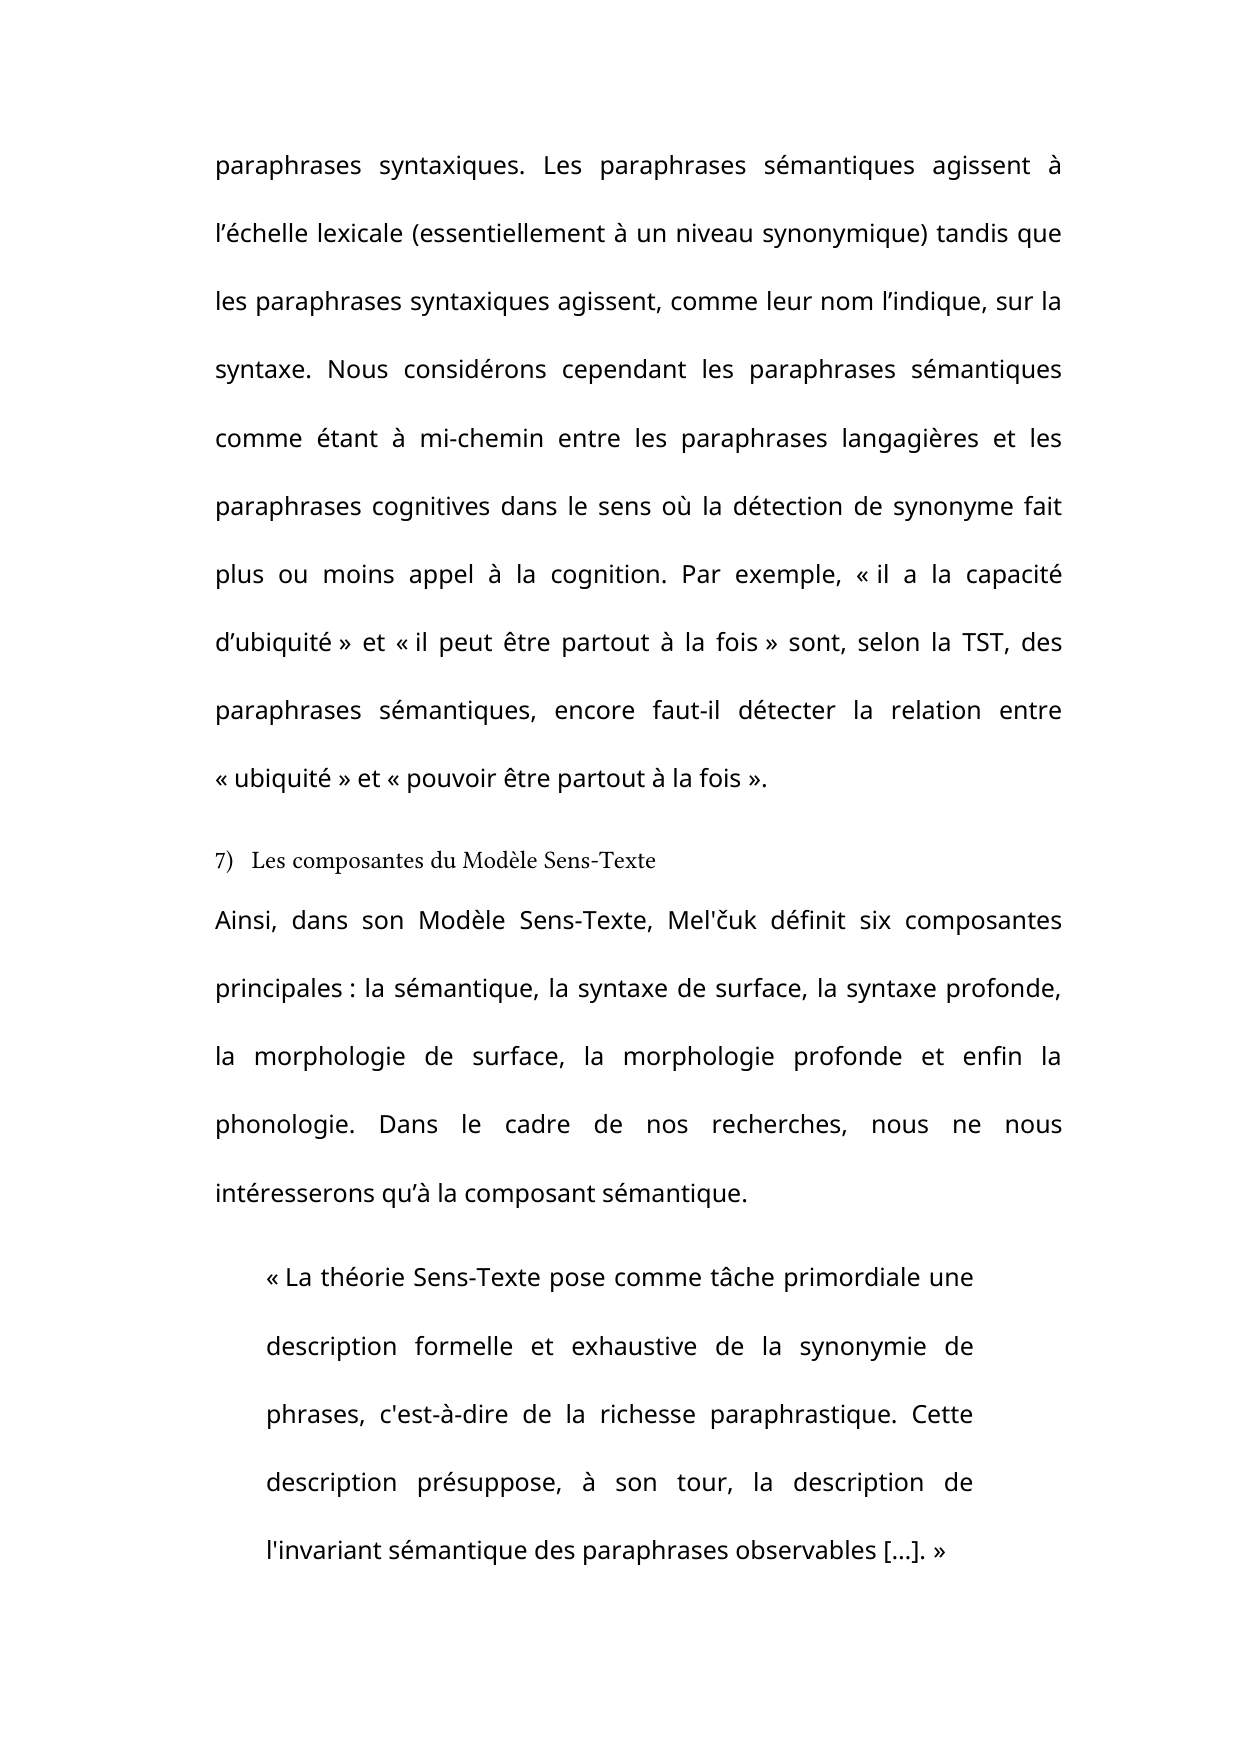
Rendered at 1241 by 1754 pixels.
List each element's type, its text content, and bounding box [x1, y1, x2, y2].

text Ainsi, dans son Modèle Sens-Texte, Mel'čuk définit six composantes principales : la sémantique, la syntaxe de surface, la syntaxe profonde, la morphologie de surface, la morphologie profonde et enfin la phonologie. Dans le cadre de nos recherches, nous ne nous intéresserons qu’à la composant sémantique. [215, 903, 1063, 1209]
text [215, 148, 1063, 795]
text « La théorie Sens-Texte pose comme tâche primordiale une description formelle et exhaustive de la synonymie de phrases, c'est-à-dire de la richesse paraphrastique. Cette description présuppose, à son tour, la description de l'invariant sémantique des paraphrases observables […]. » [266, 1260, 974, 1567]
subtitle Les composantes du Modèle Sens-Texte [214, 846, 1063, 874]
